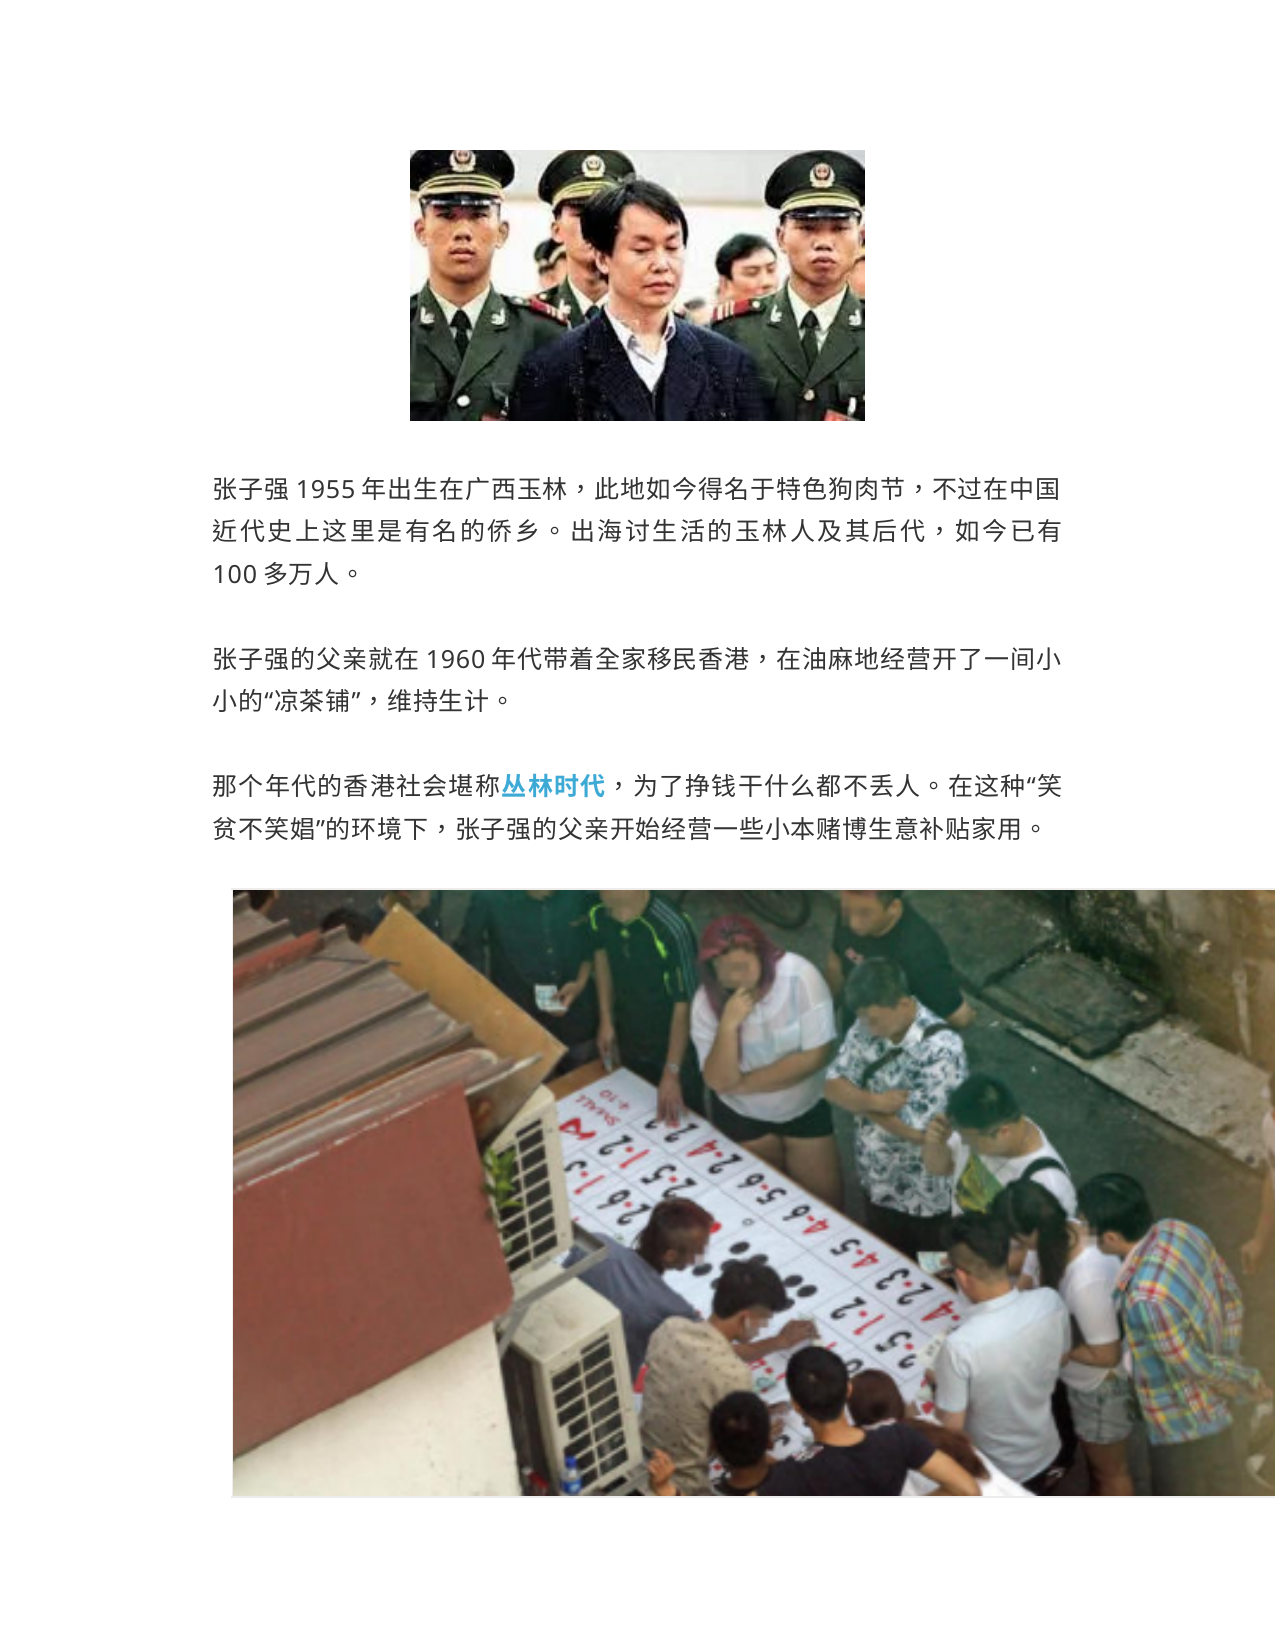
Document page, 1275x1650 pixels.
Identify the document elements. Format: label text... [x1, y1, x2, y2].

text 张子强的父亲就在1960年代带着全家移民香港，在油麻地经营开了一间小小的“凉茶铺”，维持生计。 [212, 633, 1062, 718]
picture [233, 890, 1275, 1496]
picture [410, 150, 865, 421]
text 那个年代的香港社会堪称丛林时代，为了挣钱干什么都不丢人。在这种“笑贫不笑娼”的环境下，张子强的父亲开始经营一些小本赌博生意补贴家用。 [212, 760, 1062, 845]
text 张子强1955年出生在广西玉林，此地如今得名于特色狗肉节，不过在中国近代史上这里是有名的侨乡。出海讨生活的玉林人及其后代，如今已有100多万人。 [212, 463, 1062, 590]
